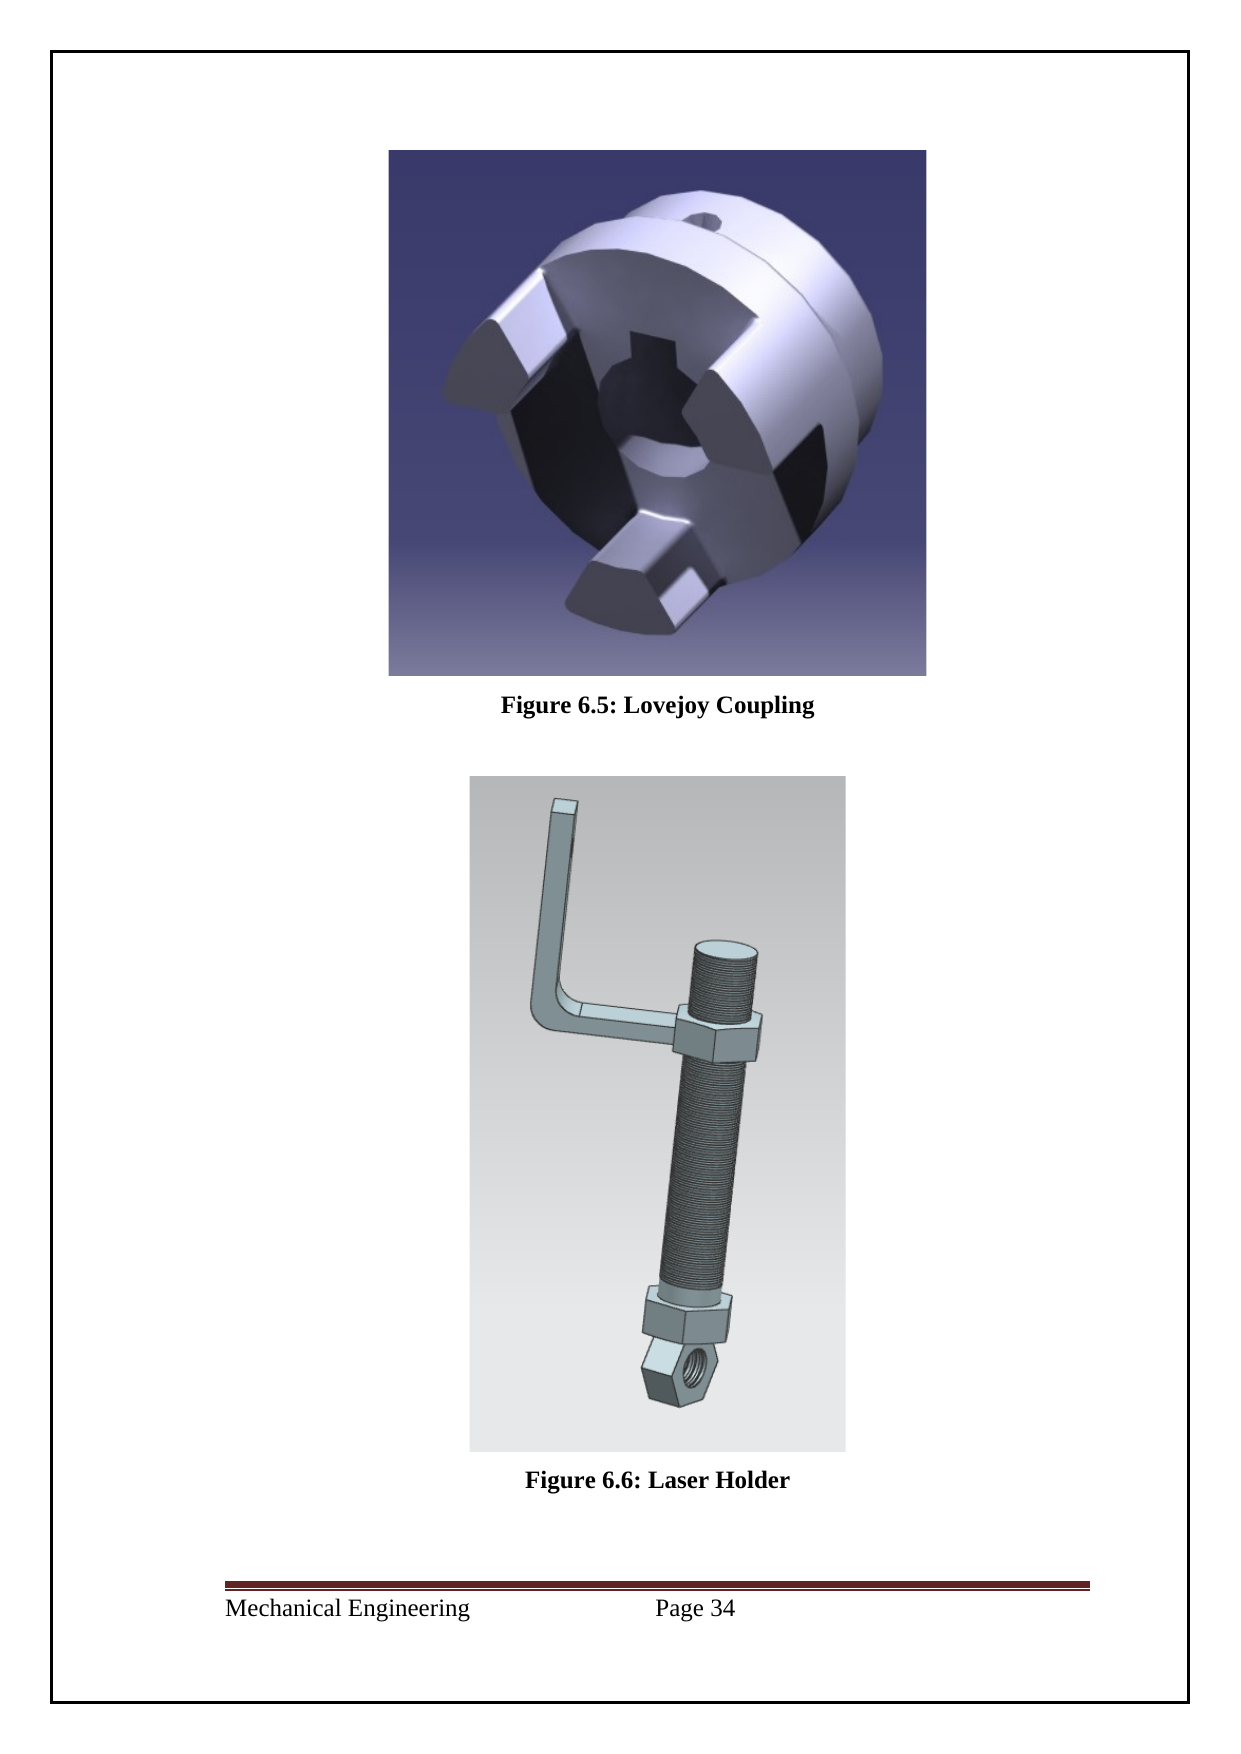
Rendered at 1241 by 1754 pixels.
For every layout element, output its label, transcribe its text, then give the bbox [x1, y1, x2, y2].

text Figure 6.6: Laser Holder [225, 1466, 1090, 1494]
picture [388, 150, 927, 676]
text Figure 6.5: Lovejoy Coupling [225, 690, 1090, 719]
picture [469, 776, 846, 1452]
